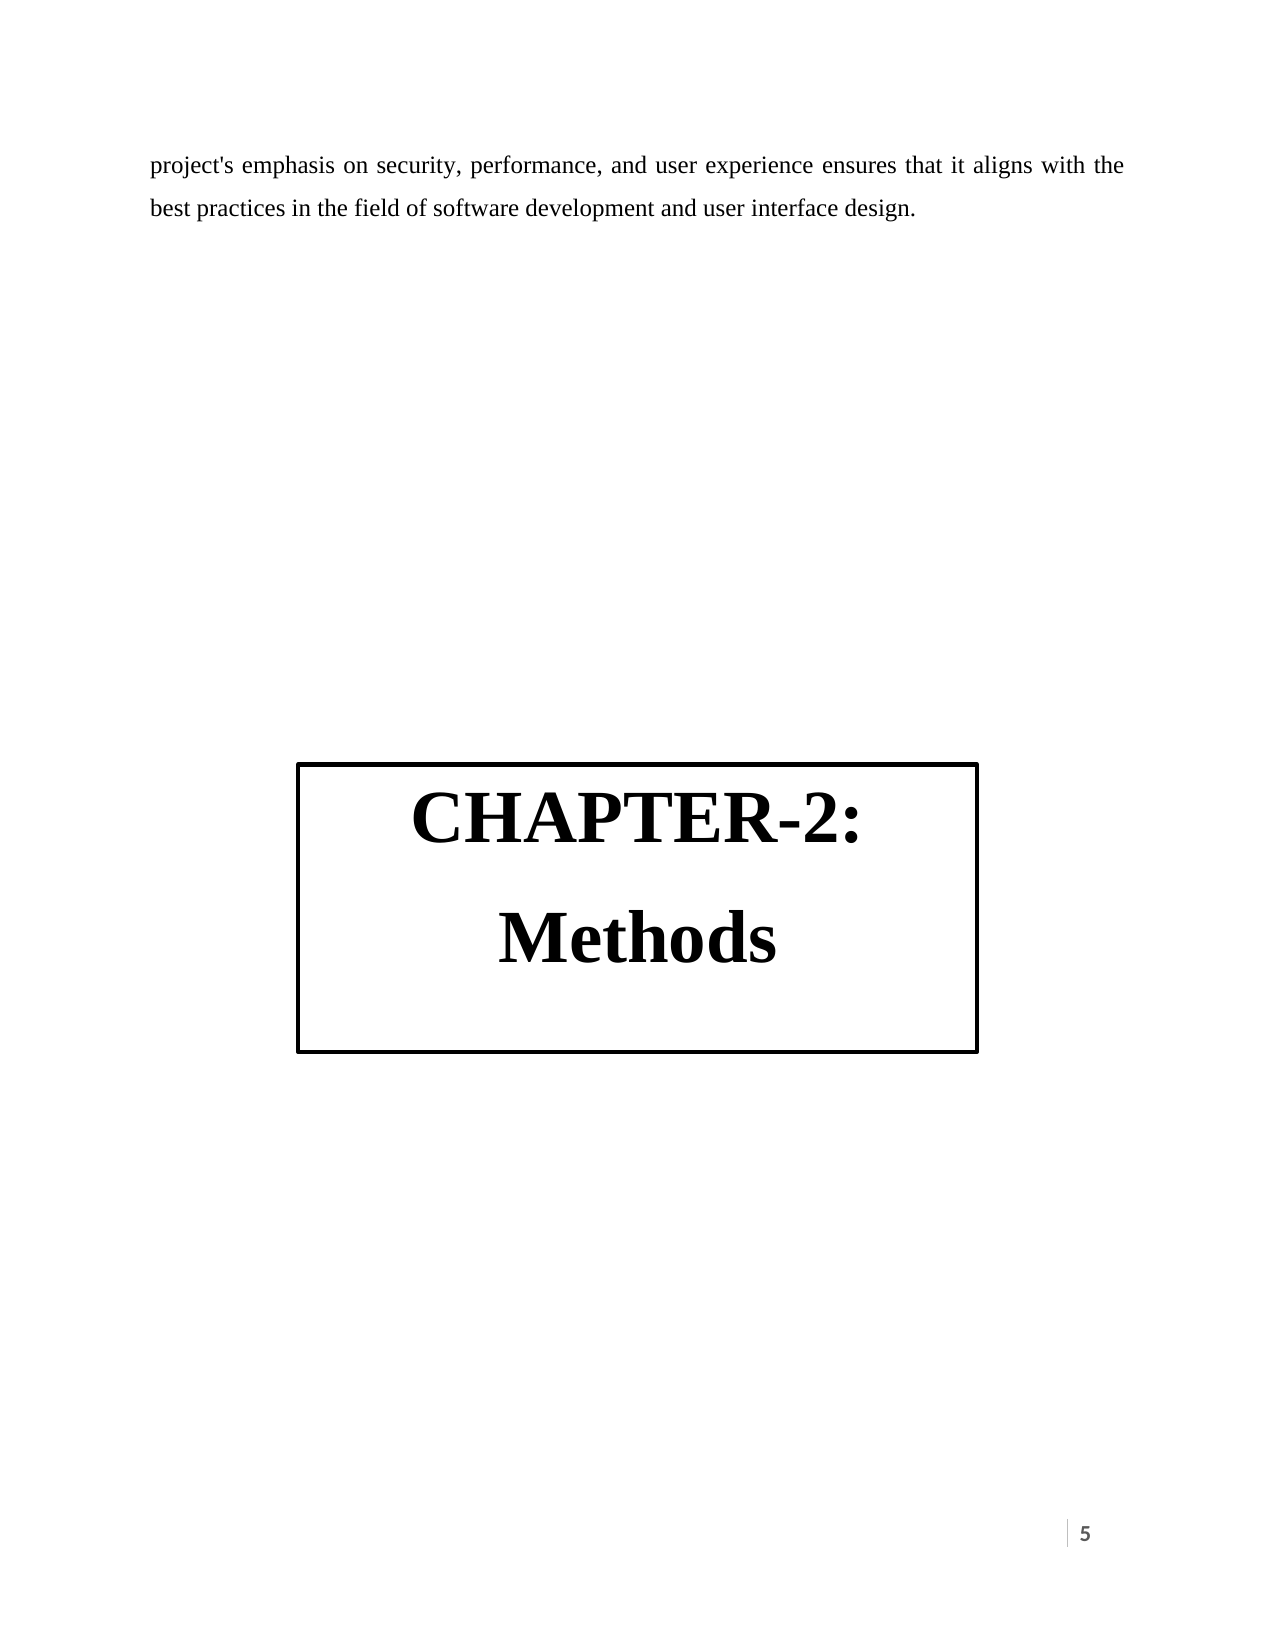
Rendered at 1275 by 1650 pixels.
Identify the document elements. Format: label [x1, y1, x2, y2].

text [150, 150, 1125, 222]
